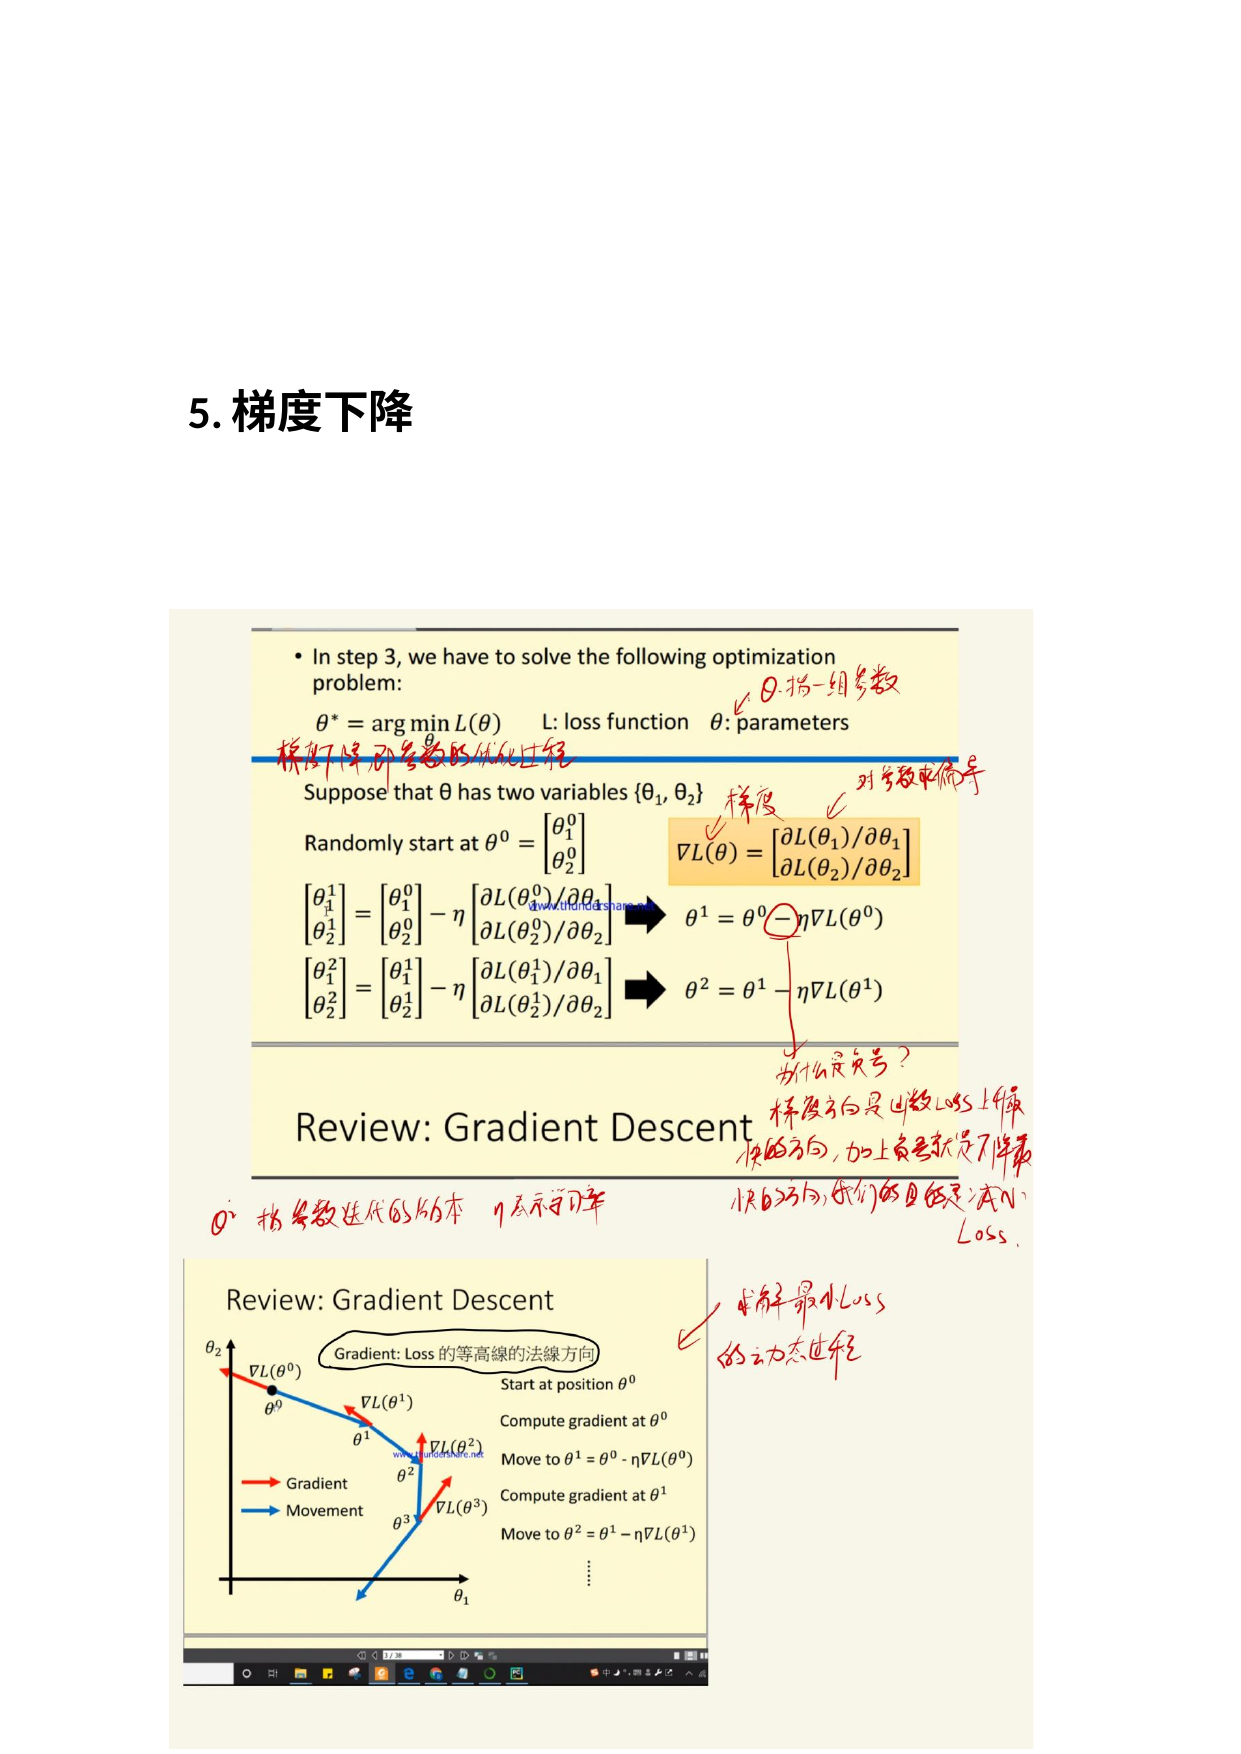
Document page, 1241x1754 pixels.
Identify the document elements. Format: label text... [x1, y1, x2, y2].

subtitle 梯度下降 [187, 360, 1053, 457]
picture [168, 609, 1034, 1749]
